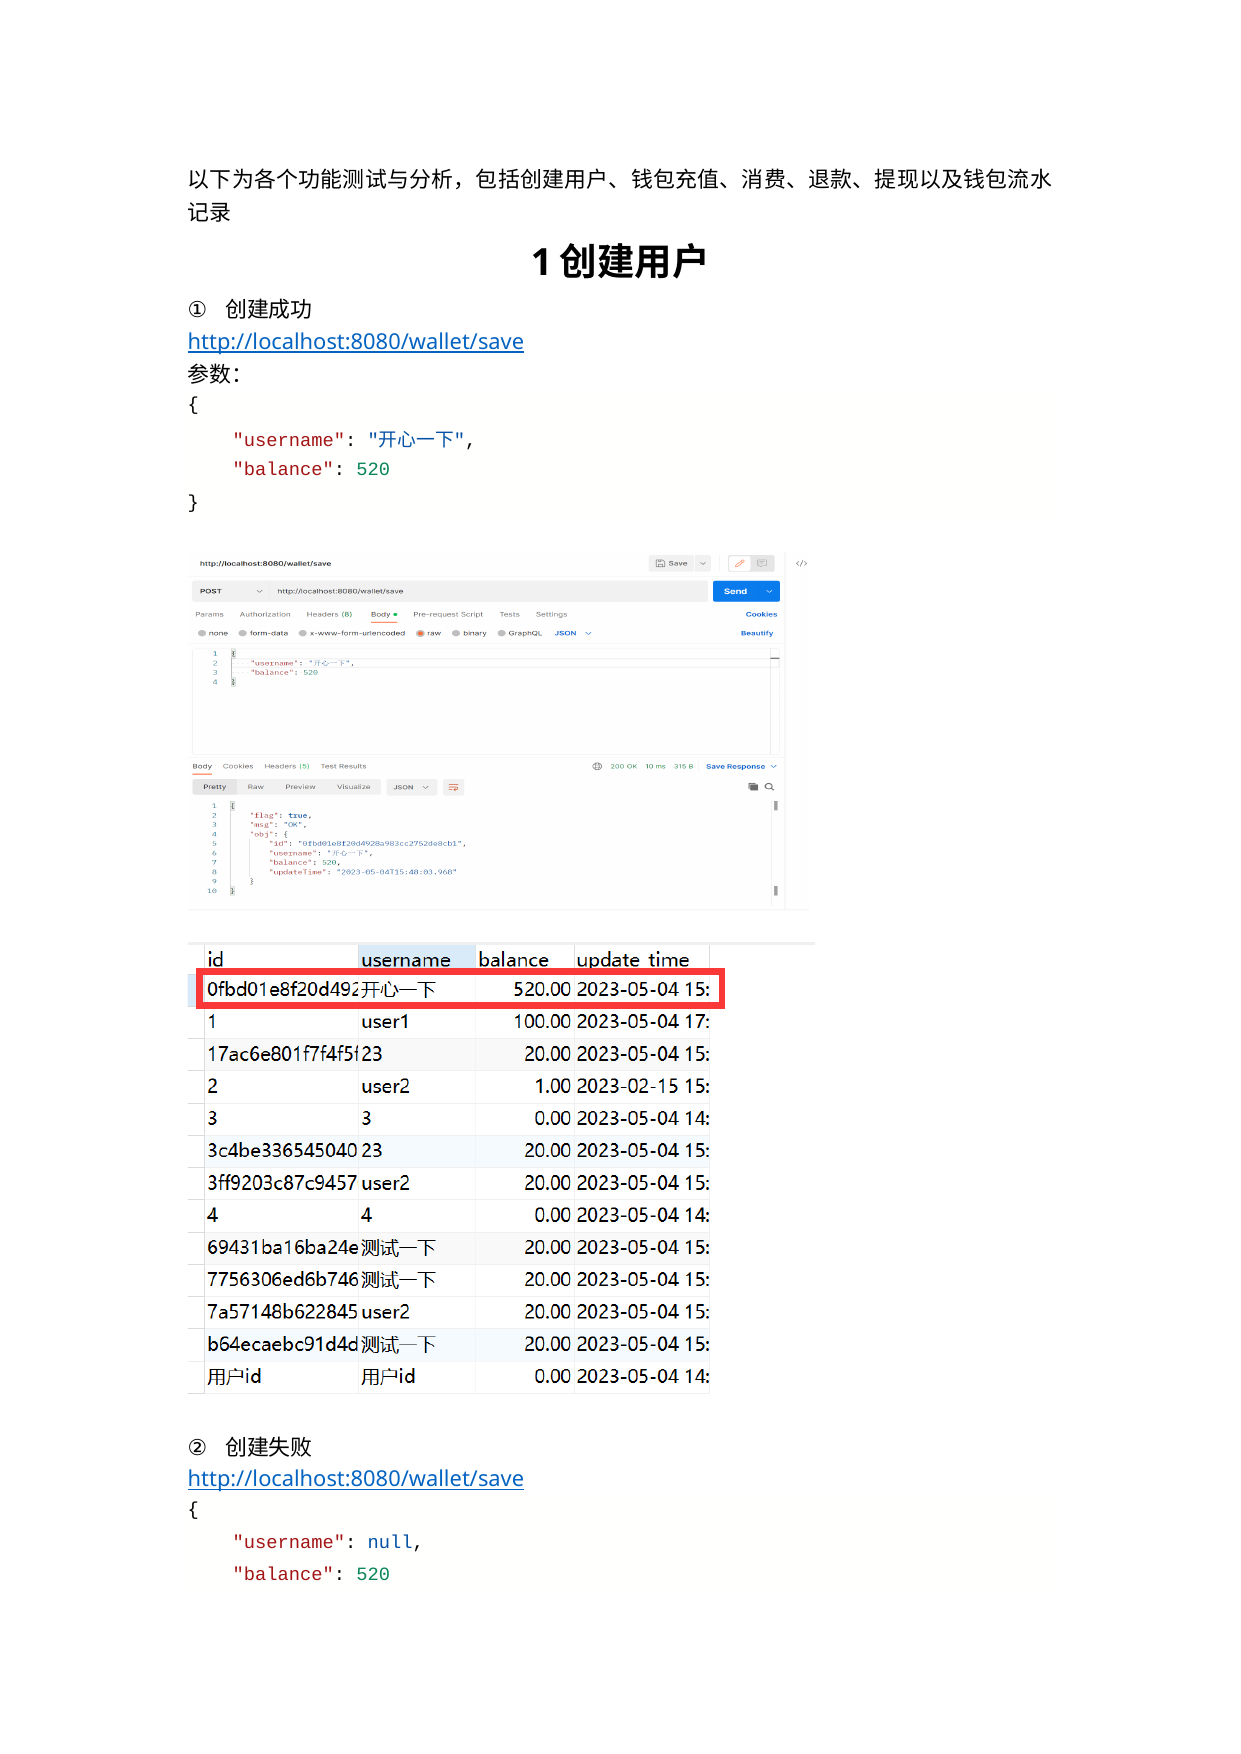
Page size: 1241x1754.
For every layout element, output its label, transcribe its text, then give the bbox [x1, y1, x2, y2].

text 1创建用户 [187, 227, 1053, 292]
text { [187, 1494, 1053, 1527]
text "balance": 520 [187, 454, 1053, 487]
text 以下为各个功能测试与分析，包括创建用户、钱包充值、消费、退款、提现以及钱包流水记录 [187, 162, 1053, 227]
text "username": null, [187, 1527, 1053, 1559]
text "username": "开心一下", [187, 422, 1053, 454]
text "balance": 520 [187, 1559, 1053, 1592]
picture [187, 942, 816, 1422]
list 创建成功 [187, 292, 1053, 324]
text { [187, 389, 1053, 422]
text http://localhost:8080/wallet/save [187, 1462, 1053, 1494]
text http://localhost:8080/wallet/save [187, 324, 1053, 357]
text 参数： [187, 357, 1053, 389]
picture [187, 552, 809, 913]
text } [187, 487, 1053, 519]
list 创建失败 [187, 1429, 1053, 1462]
